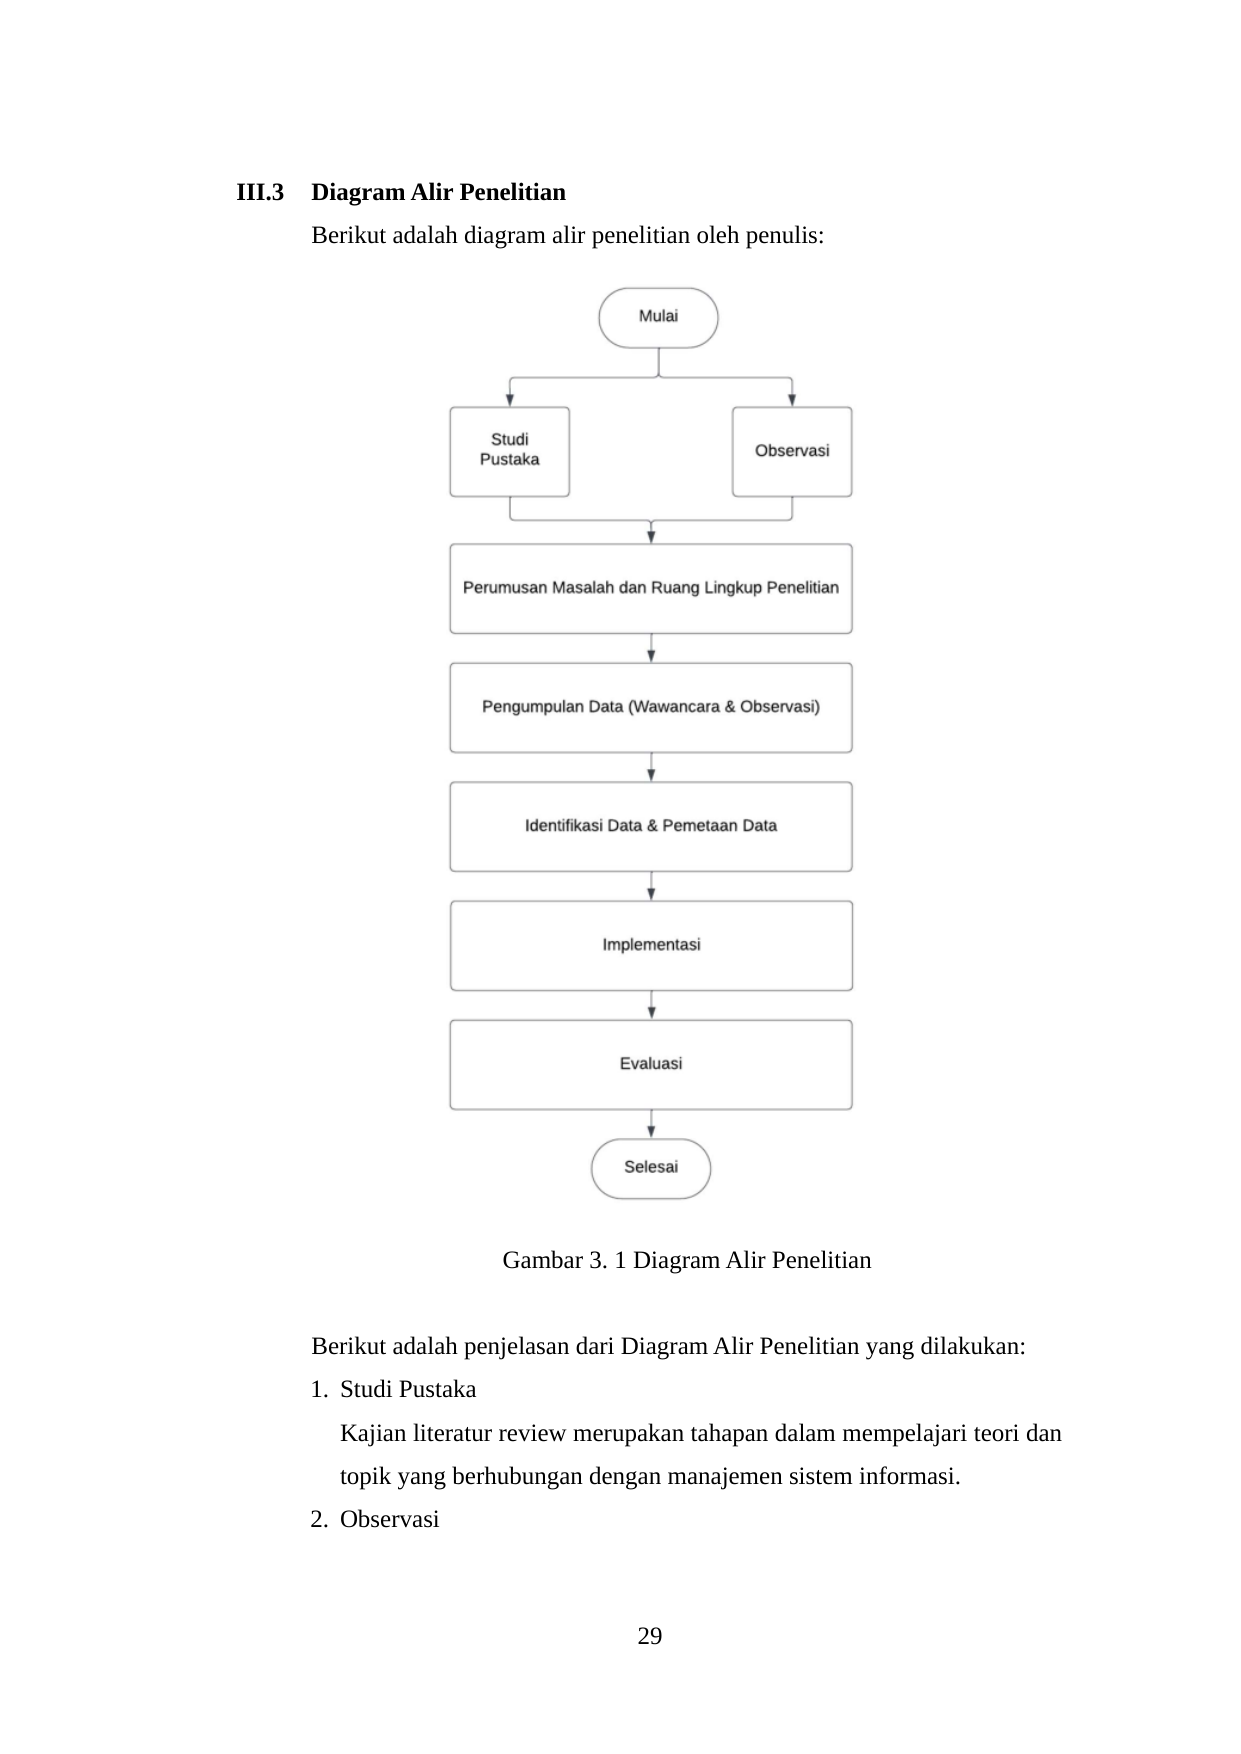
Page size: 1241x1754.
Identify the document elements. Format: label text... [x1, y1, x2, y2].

list Studi Pustaka [310, 1374, 1063, 1403]
picture [369, 263, 930, 1231]
text Gambar 3. 1 Diagram Alir Penelitian [236, 1245, 1063, 1274]
text Berikut adalah penjelasan dari Diagram Alir Penelitian yang dilakukan: [236, 1331, 1063, 1360]
text Kajian literatur review merupakan tahapan dalam mempelajari teori dan topik yang berhubungan dengan manajemen sistem informasi. [340, 1418, 1063, 1489]
list Observasi [310, 1504, 1063, 1533]
subtitle Diagram Alir Penelitian [236, 177, 1063, 206]
text Berikut adalah diagram alir penelitian oleh penulis: [236, 220, 1063, 249]
